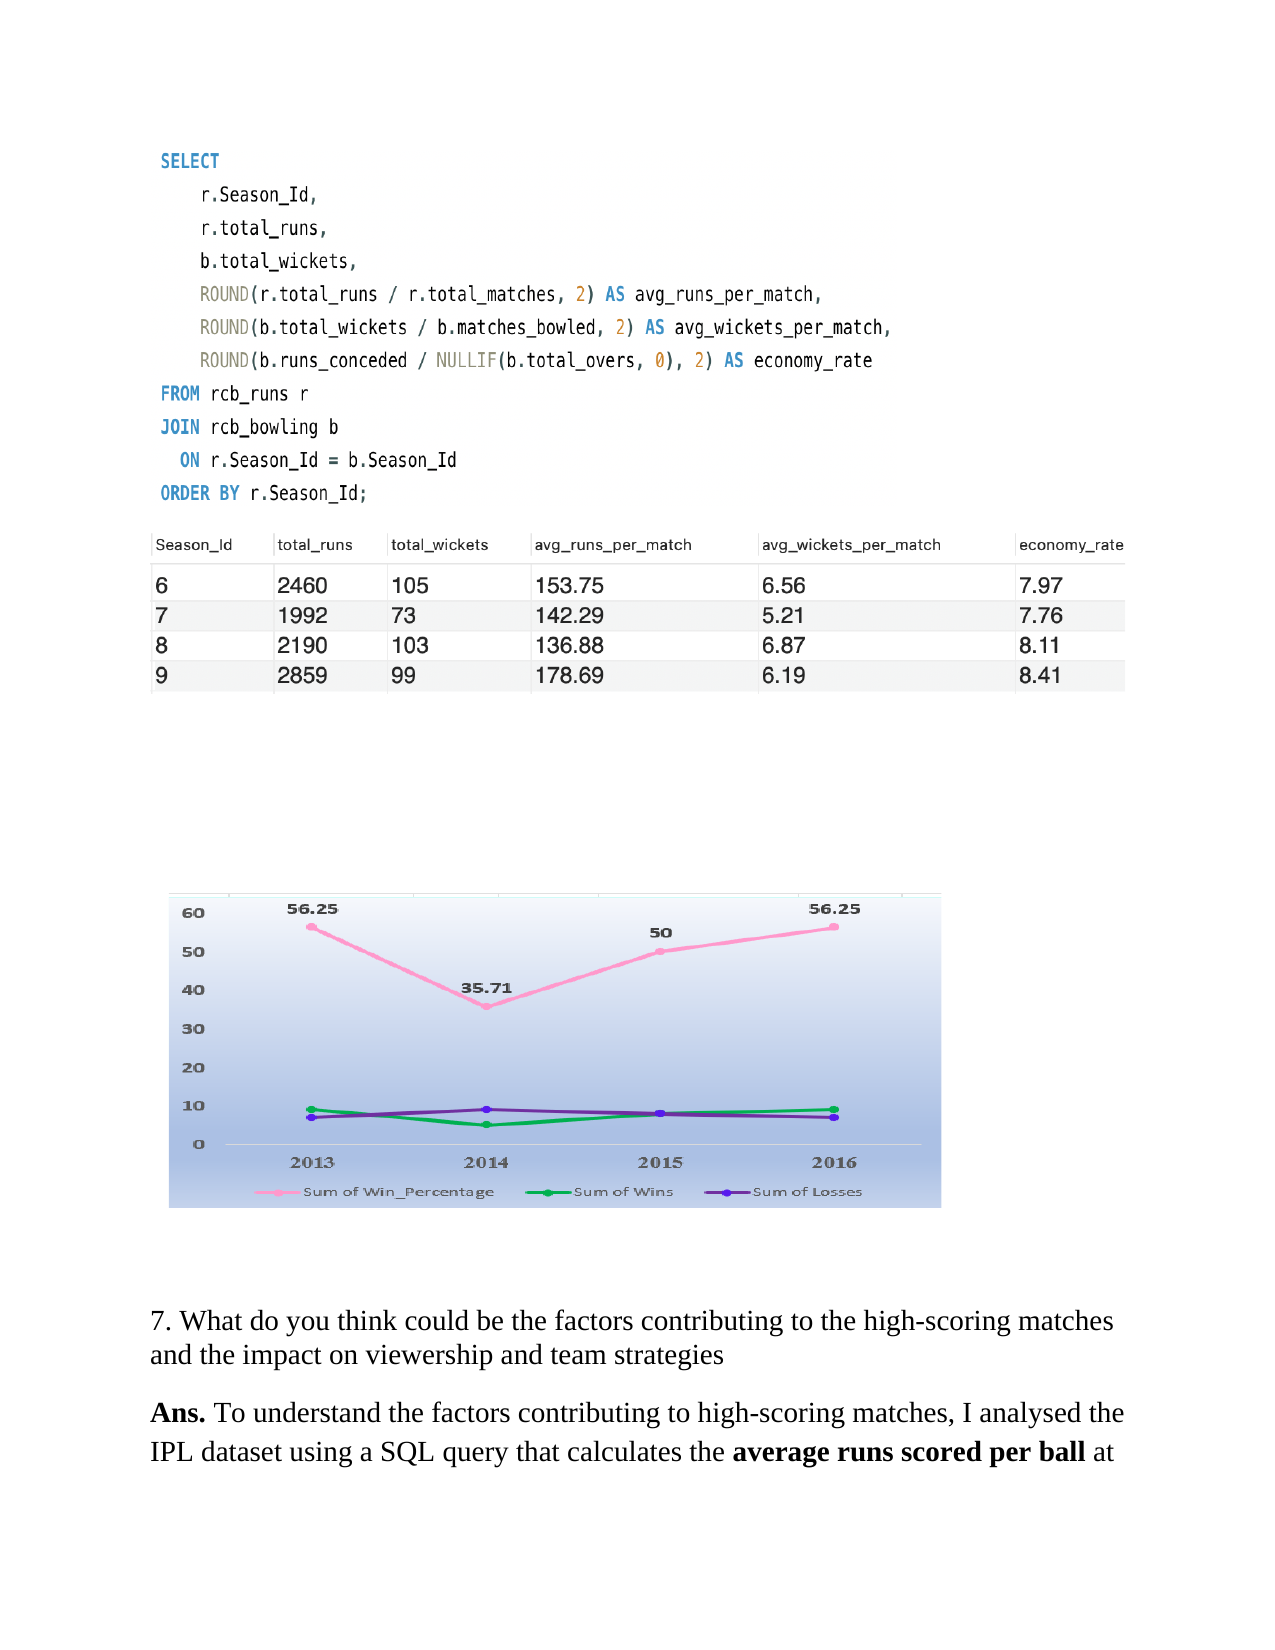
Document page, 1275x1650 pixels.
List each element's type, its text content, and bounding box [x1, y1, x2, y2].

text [150, 1396, 1125, 1468]
picture [168, 893, 942, 1208]
picture [150, 530, 1125, 694]
text 7. What do you think could be the factors contributing to the high-scoring matches and the impact on viewership and team strategies [150, 1303, 1125, 1371]
picture [150, 150, 897, 506]
